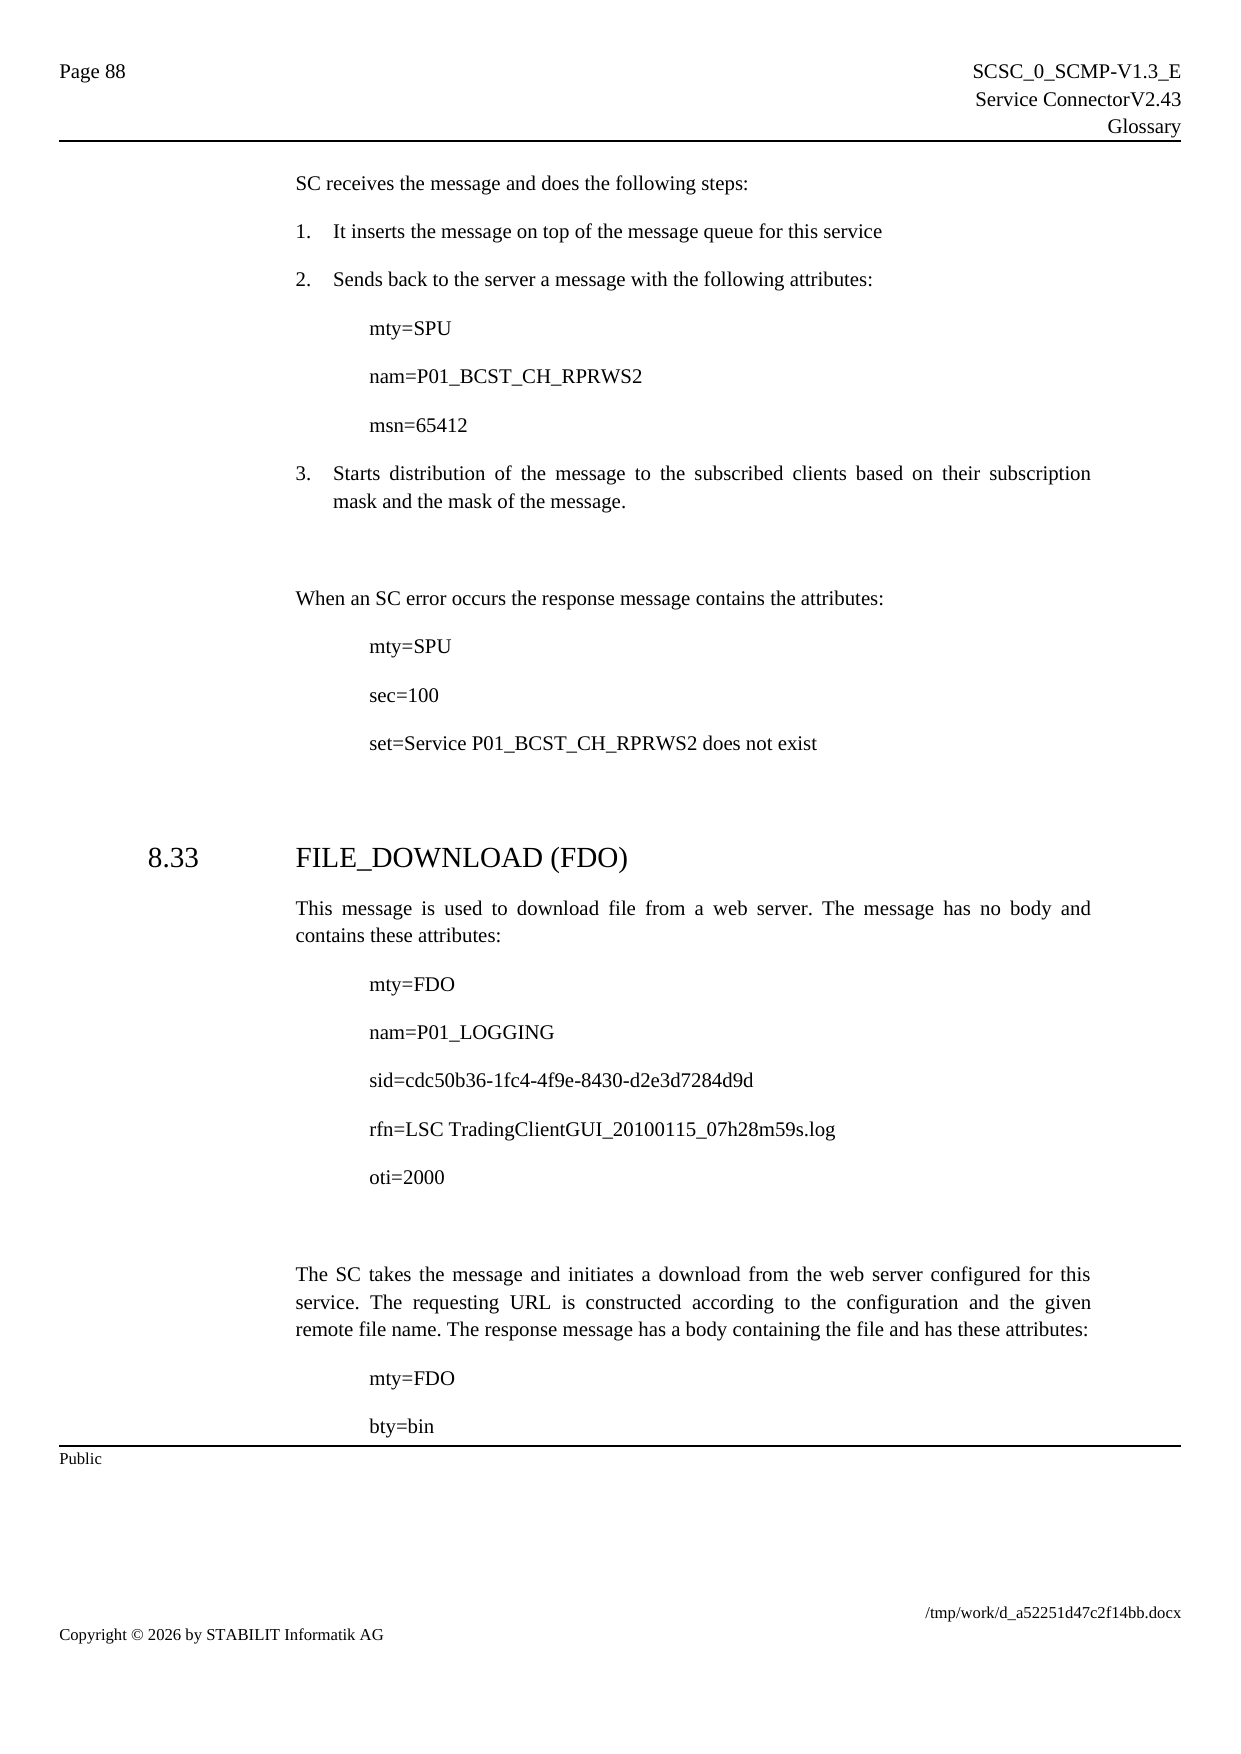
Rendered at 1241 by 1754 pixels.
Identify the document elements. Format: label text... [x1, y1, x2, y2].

text bty=bin [369, 1414, 1092, 1438]
text nam=P01_LOGGING [369, 1020, 1092, 1044]
text When an SC error occurs the response message contains the attributes: [295, 586, 1092, 610]
text rfn=LSC TradingClientGUI_20100115_07h28m59s.log [369, 1117, 1092, 1141]
text oti=2000 [369, 1165, 1092, 1189]
text set=Service P01_BCST_CH_RPRWS2 does not exist [369, 731, 1092, 755]
list Starts distribution of the message to the subscribed clients based on their subscription mask and the mask of the message. [295, 461, 1092, 513]
text mty=FDO [369, 972, 1092, 996]
text sec=100 [369, 682, 1092, 707]
text msn=65412 [369, 413, 1092, 437]
text mty=SPU [369, 316, 1092, 340]
text This message is used to download file from a web server. The message has no body and contains these attributes: [295, 896, 1092, 947]
text mty=FDO [369, 1366, 1092, 1390]
text sid=cdc50b36-1fc4-4f9e-8430-d2e3d7284d9d [369, 1068, 1092, 1092]
text nam=P01_BCST_CH_RPRWS2 [369, 364, 1092, 388]
text SC receives the message and does the following steps: [295, 171, 1092, 194]
list Sends back to the server a message with the following attributes: [295, 267, 1092, 291]
text The SC takes the message and initiates a download from the web server configured for this service. The requesting URL is constructed according to the configuration and the given remote file name. The response message has a body containing the file and has these attributes: [295, 1262, 1092, 1341]
text mty=SPU [369, 634, 1092, 658]
list It inserts the message on top of the message queue for this service [295, 219, 1092, 243]
subtitle FILE_DOWNLOAD (FDO) [148, 840, 1092, 874]
